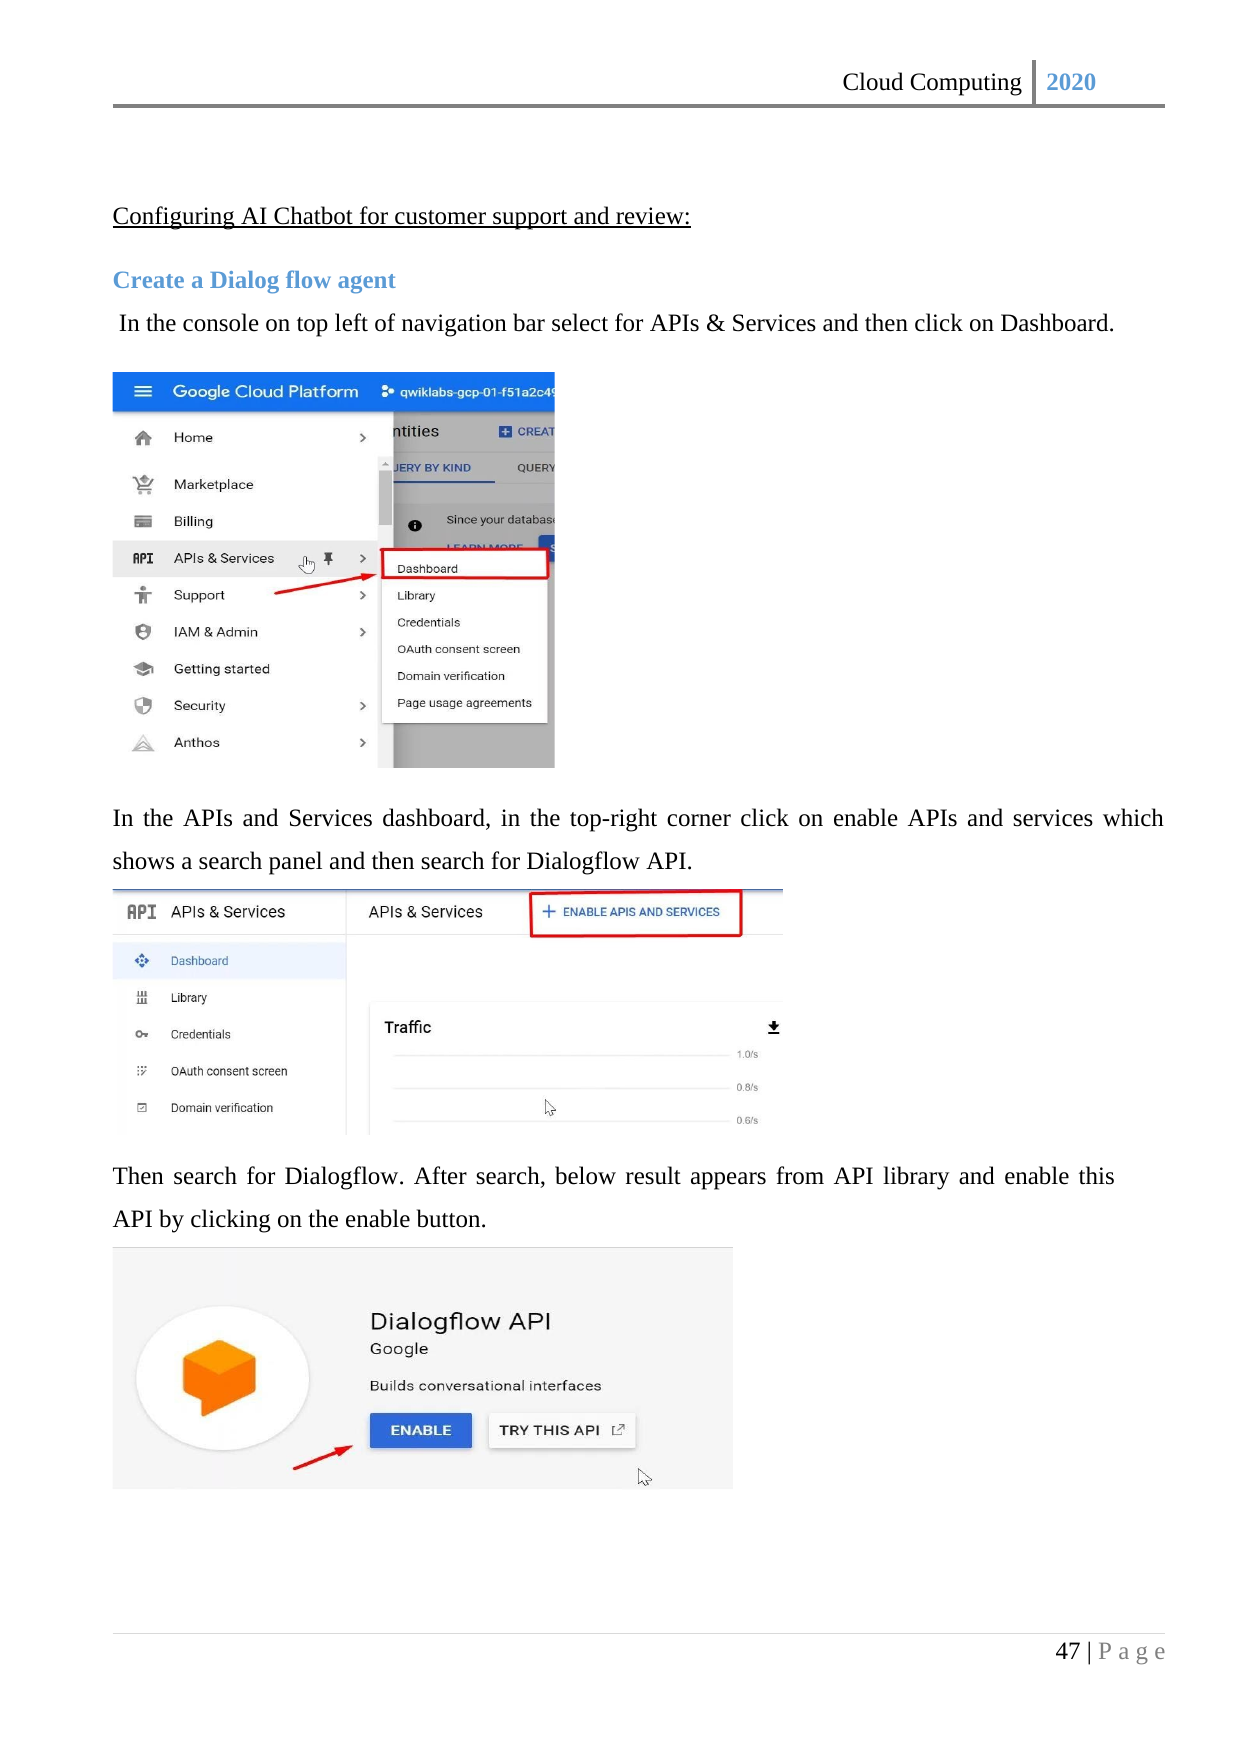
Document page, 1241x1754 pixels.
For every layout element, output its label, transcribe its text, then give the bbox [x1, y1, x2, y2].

picture [112, 1247, 733, 1490]
subtitle Create a Dialog flow agent [112, 265, 1165, 294]
text In the APIs and Services dashboard, in the top-right corner click on enable APIs and services which shows a search panel and then search for Dialogflow API. [112, 803, 1165, 875]
subtitle Configuring AI Chatbot for customer support and review: [112, 201, 1165, 230]
picture [112, 372, 555, 768]
picture [112, 889, 783, 1135]
text In the console on top left of navigation bar select for APIs & Services and then click on Dashboard. [112, 308, 1165, 337]
text Then search for Dialogflow. After search, below result appears from API library and enable this API by clicking on the enable button. [112, 1161, 1116, 1233]
